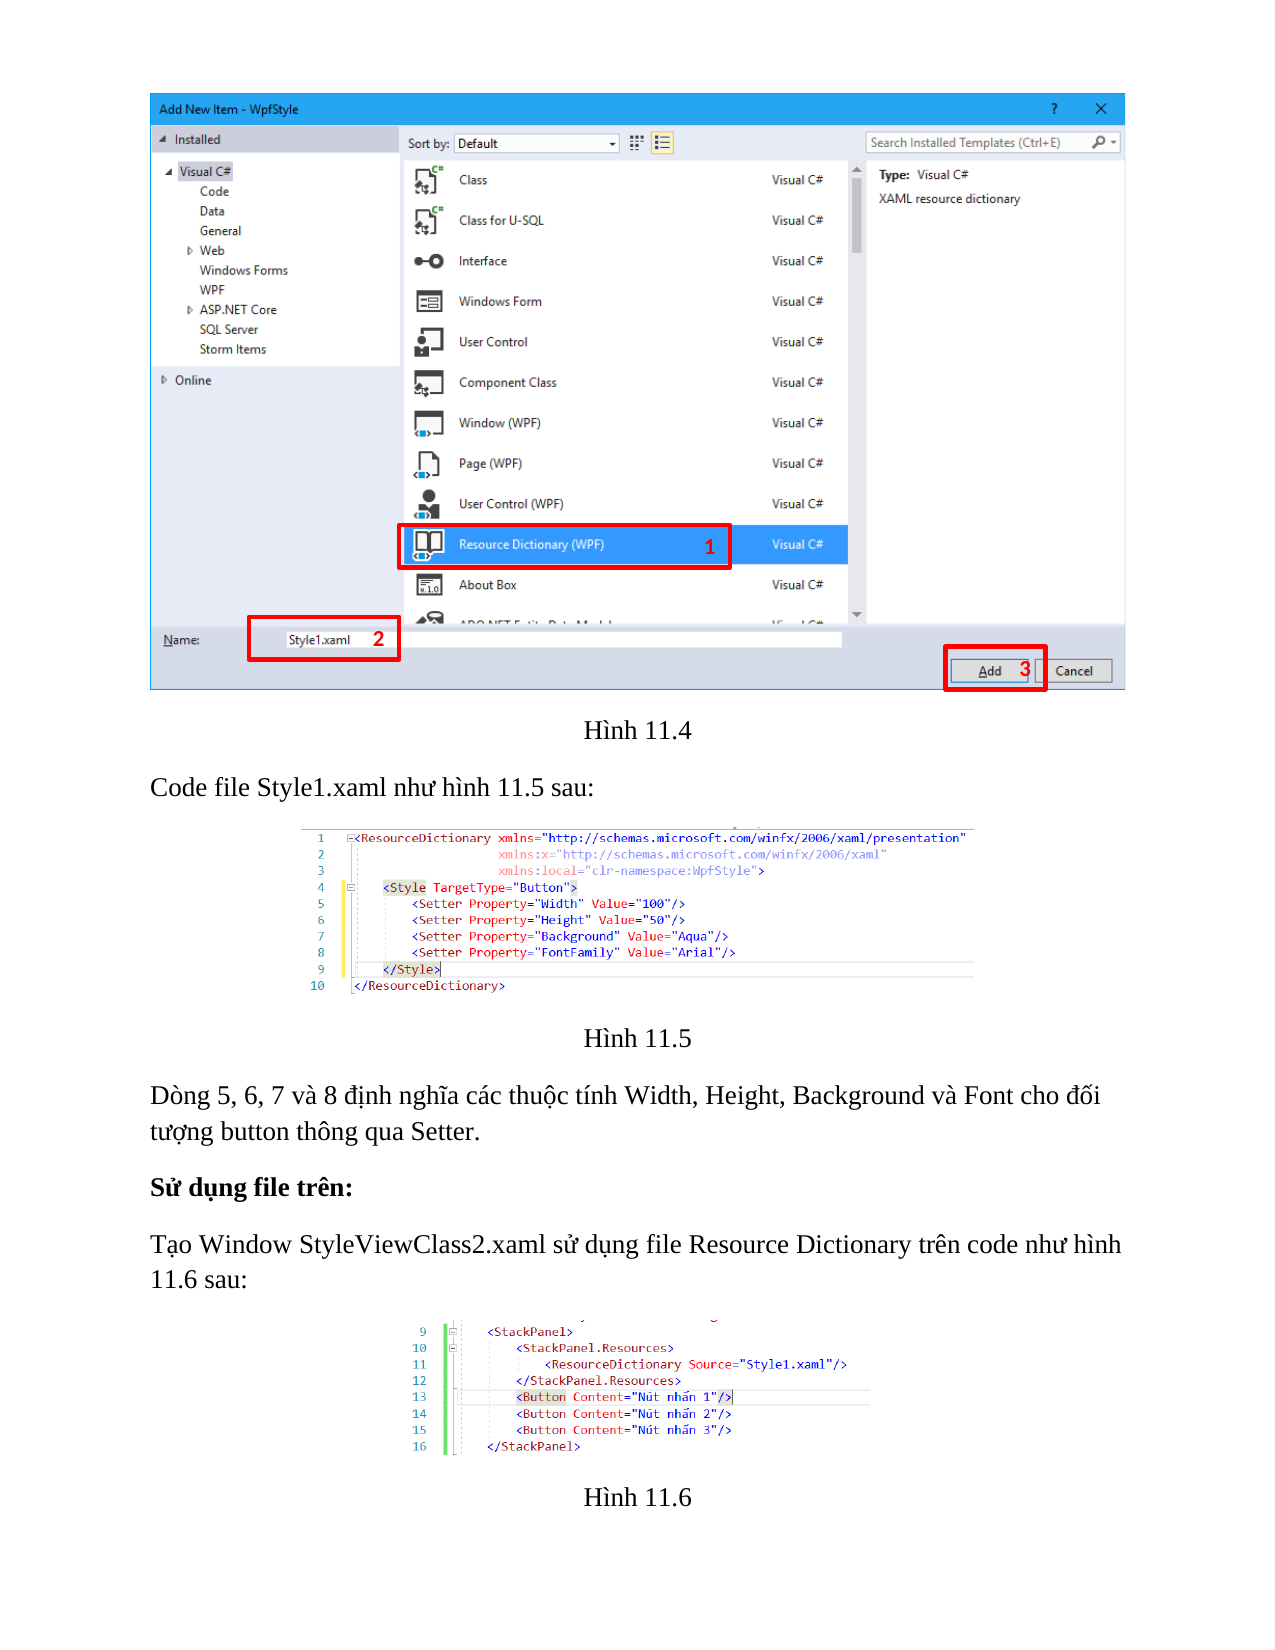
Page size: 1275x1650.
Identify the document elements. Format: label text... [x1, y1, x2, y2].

text Dòng 5, 6, 7 và 8 định nghĩa các thuộc tính Width, Height, Background và Font cho đối tượng button thông qua Setter. [150, 1079, 1125, 1146]
picture [300, 827, 975, 998]
picture [404, 1320, 871, 1456]
text Hình 11.5 [150, 1022, 1125, 1053]
text Code file Style1.xaml như hình 11.5 sau: [150, 771, 1125, 802]
text Hình 11.4 [150, 714, 1125, 746]
text Tạo Window StyleViewClass2.xaml sử dụng file Resource Dictionary trên code như hình 11.6 sau: [150, 1228, 1125, 1295]
picture [150, 93, 1125, 690]
picture [948, 649, 1043, 687]
text Sử dụng file trên: [150, 1171, 1125, 1202]
text Hình 11.6 [150, 1481, 1125, 1512]
